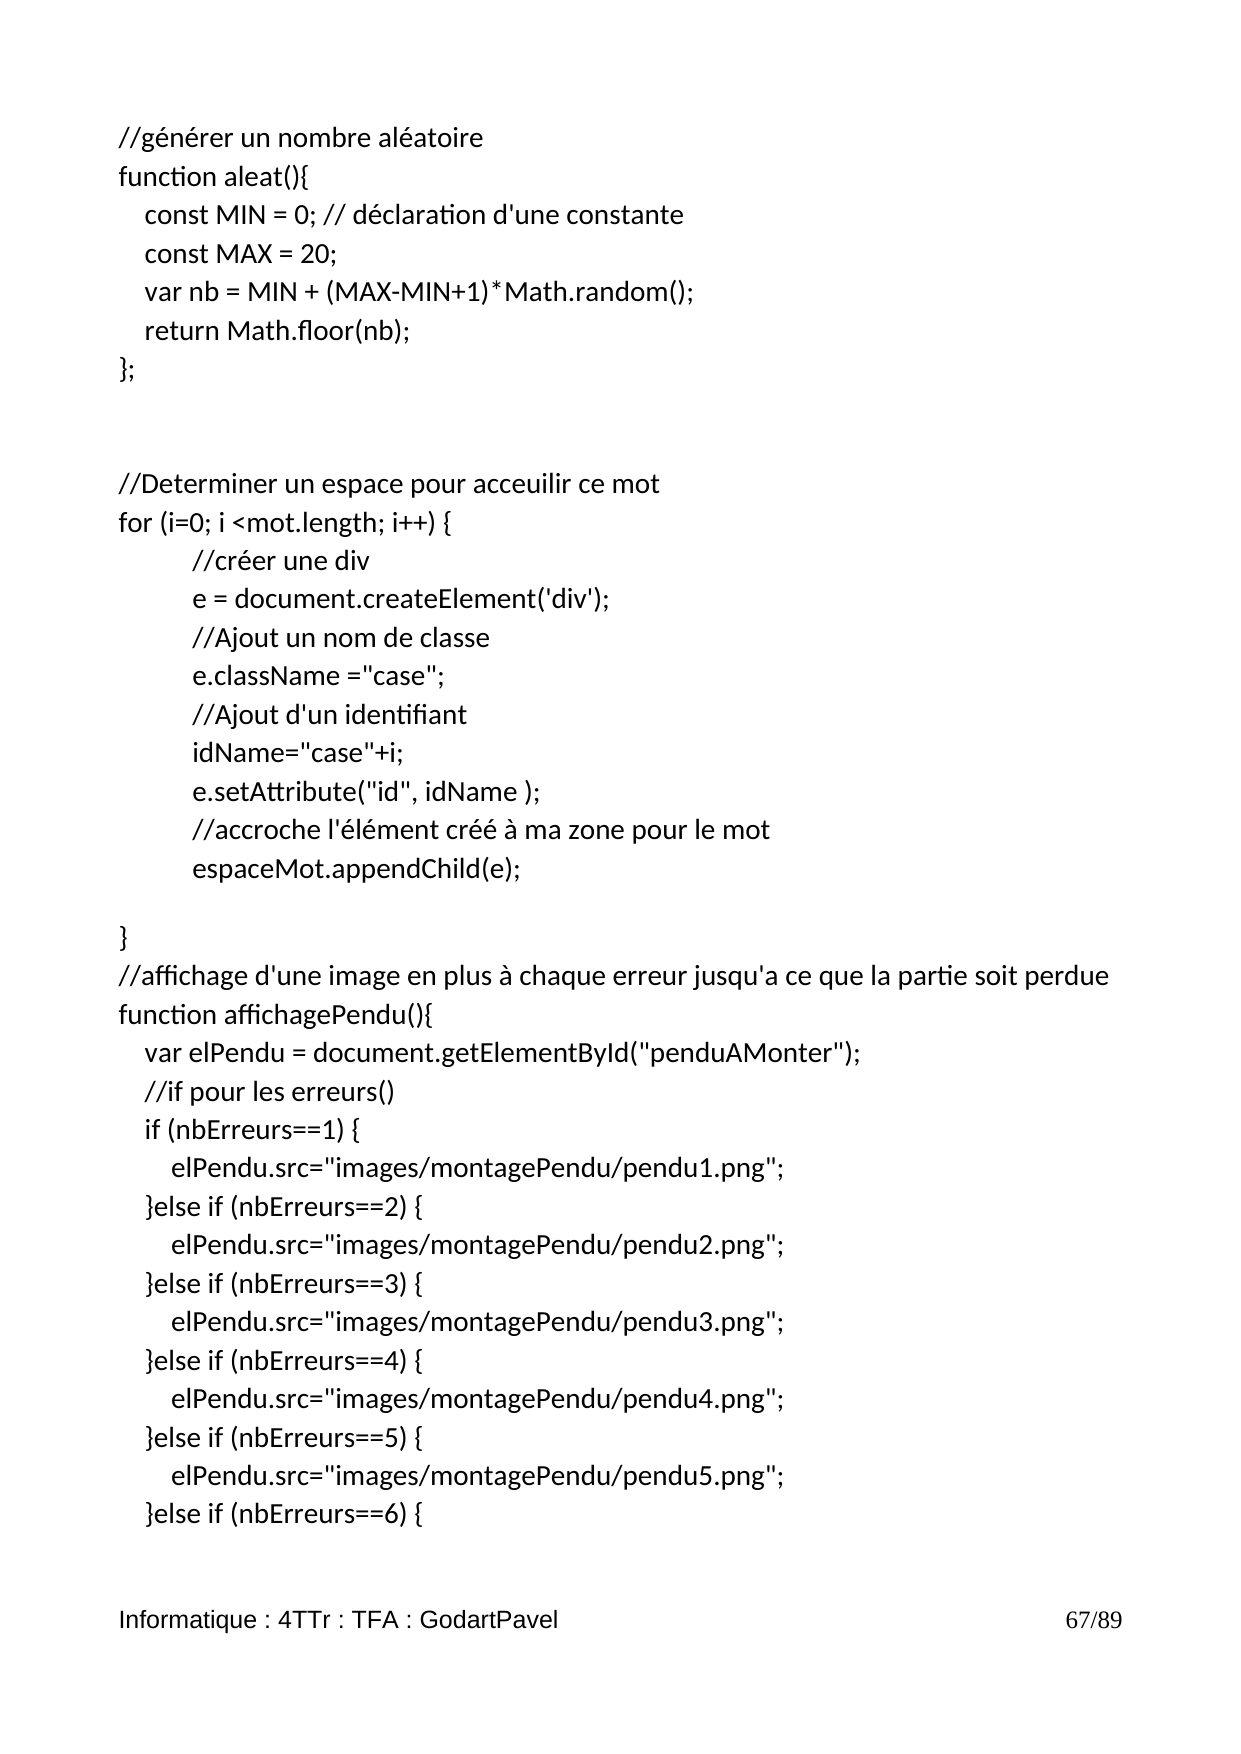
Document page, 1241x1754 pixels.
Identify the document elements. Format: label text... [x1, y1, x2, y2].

text }else if (nbErreurs==6) { [118, 1496, 1123, 1531]
text const MAX = 20; [118, 235, 1123, 270]
text var elPendu = document.getElementById("penduAMonter"); [118, 1034, 1123, 1070]
text } [118, 919, 1123, 954]
text elPendu.src="images/montagePendu/pendu3.png"; [118, 1303, 1123, 1339]
text }else if (nbErreurs==4) { [118, 1342, 1123, 1377]
text idName="case"+i; [118, 734, 1123, 770]
text //Ajout un nom de classe [118, 619, 1123, 655]
text }else if (nbErreurs==5) { [118, 1419, 1123, 1454]
text //affichage d'une image en plus à chaque erreur jusqu'a ce que la partie soit perdue [118, 957, 1123, 993]
text }else if (nbErreurs==2) { [118, 1188, 1123, 1224]
text //générer un nombre aléatoire [118, 119, 1123, 155]
text //accroche l'élément créé à ma zone pour le mot [118, 811, 1123, 847]
text espaceMot.appendChild(e); [118, 850, 1123, 885]
text if (nbErreurs==1) { [118, 1111, 1123, 1147]
text elPendu.src="images/montagePendu/pendu2.png"; [118, 1226, 1123, 1262]
text elPendu.src="images/montagePendu/pendu1.png"; [118, 1149, 1123, 1185]
text elPendu.src="images/montagePendu/pendu4.png"; [118, 1380, 1123, 1416]
text elPendu.src="images/montagePendu/pendu5.png"; [118, 1457, 1123, 1493]
text //if pour les erreurs() [118, 1073, 1123, 1108]
text //créer une div [118, 542, 1123, 578]
text const MIN = 0; // déclaration d'une constante [118, 196, 1123, 232]
text function aleat(){ [118, 158, 1123, 193]
text function affichagePendu(){ [118, 996, 1123, 1031]
text }else if (nbErreurs==3) { [118, 1265, 1123, 1301]
text //Ajout d'un identifiant [118, 696, 1123, 732]
text e = document.createElement('div'); [118, 581, 1123, 616]
text return Math.floor(nb); [118, 312, 1123, 347]
text //Determiner un espace pour acceuilir ce mot [118, 465, 1123, 501]
text for (i=0; i <mot.length; i++) { [118, 504, 1123, 539]
text e.className ="case"; [118, 657, 1123, 693]
text e.setAttribute("id", idName ); [118, 773, 1123, 808]
text }; [118, 350, 1123, 386]
text var nb = MIN + (MAX-MIN+1)*Math.random(); [118, 273, 1123, 309]
